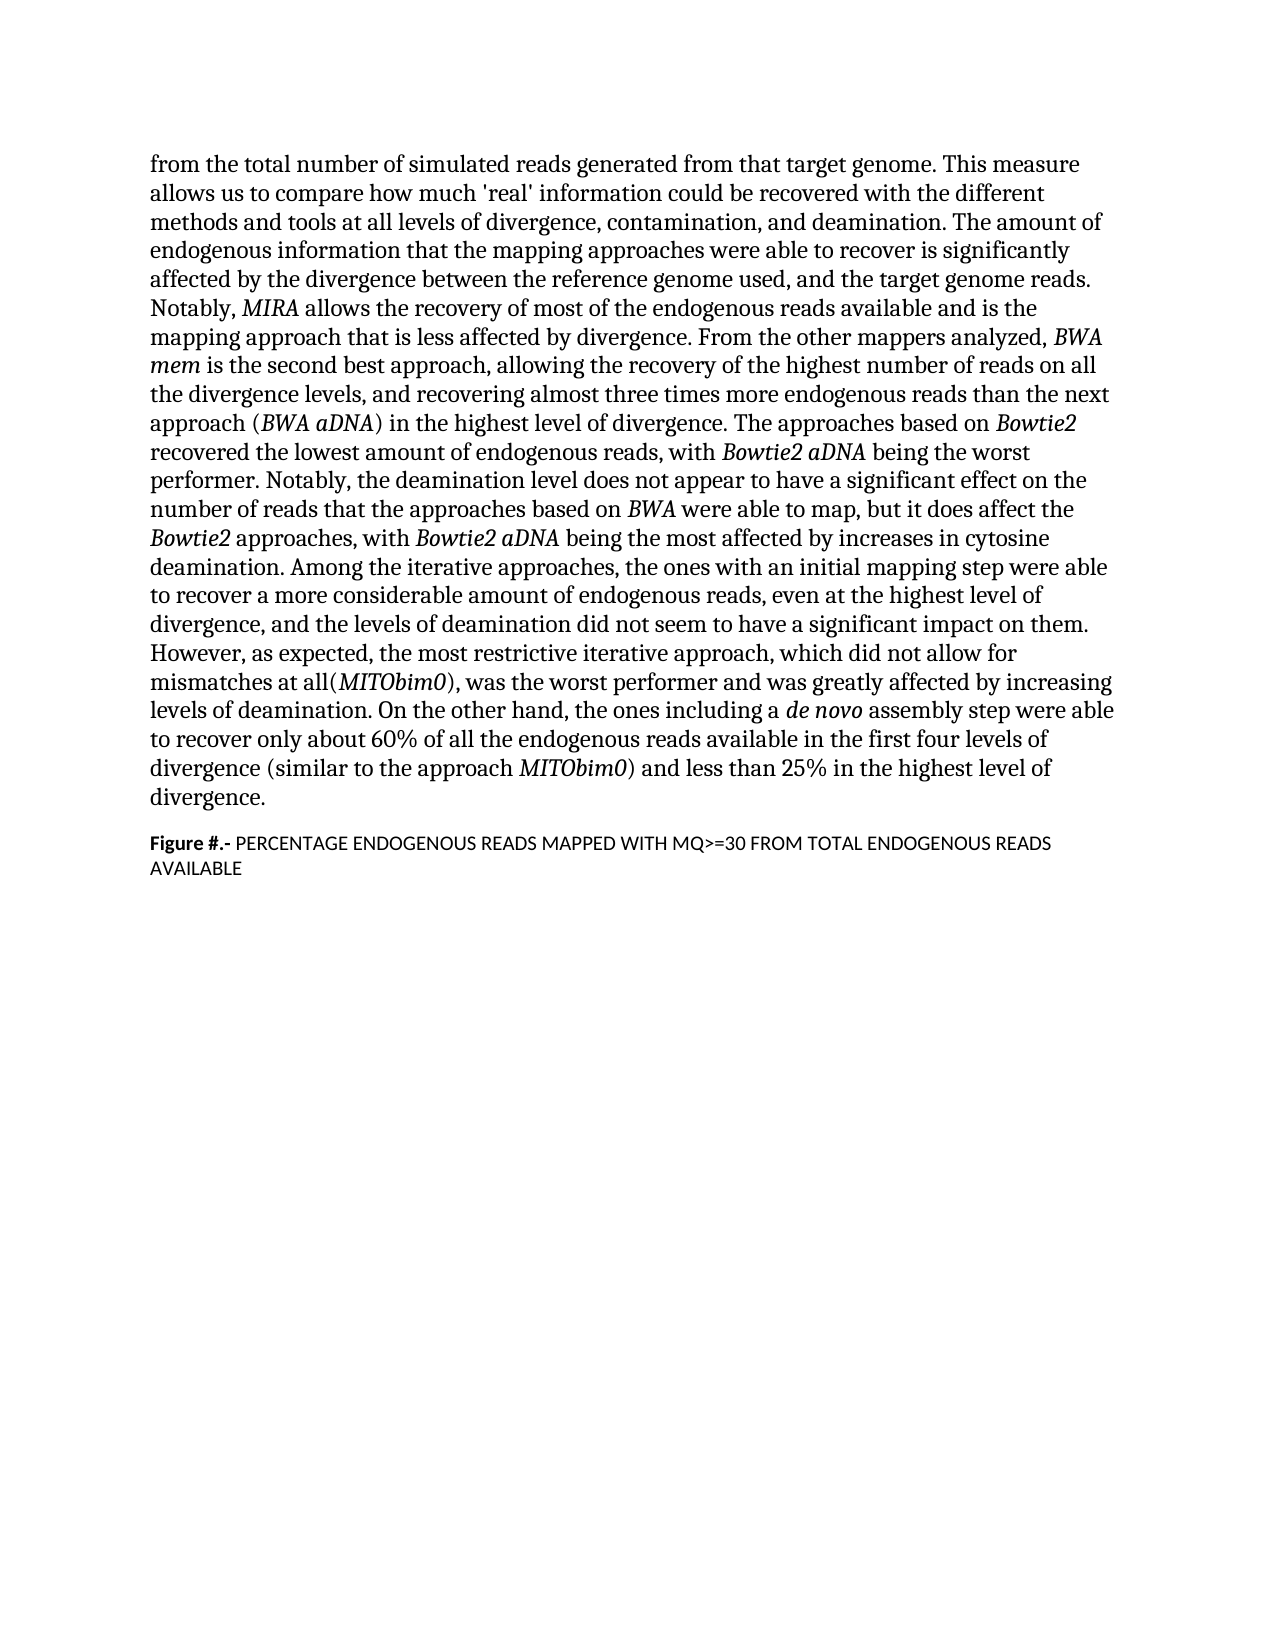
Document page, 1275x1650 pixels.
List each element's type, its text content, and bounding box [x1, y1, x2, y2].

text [150, 150, 1125, 811]
subtitle Figure #.- PERCENTAGE ENDOGENOUS READS MAPPED WITH MQ>=30 FROM TOTAL ENDOGENOUS READS AVAILABLE [150, 830, 1125, 881]
